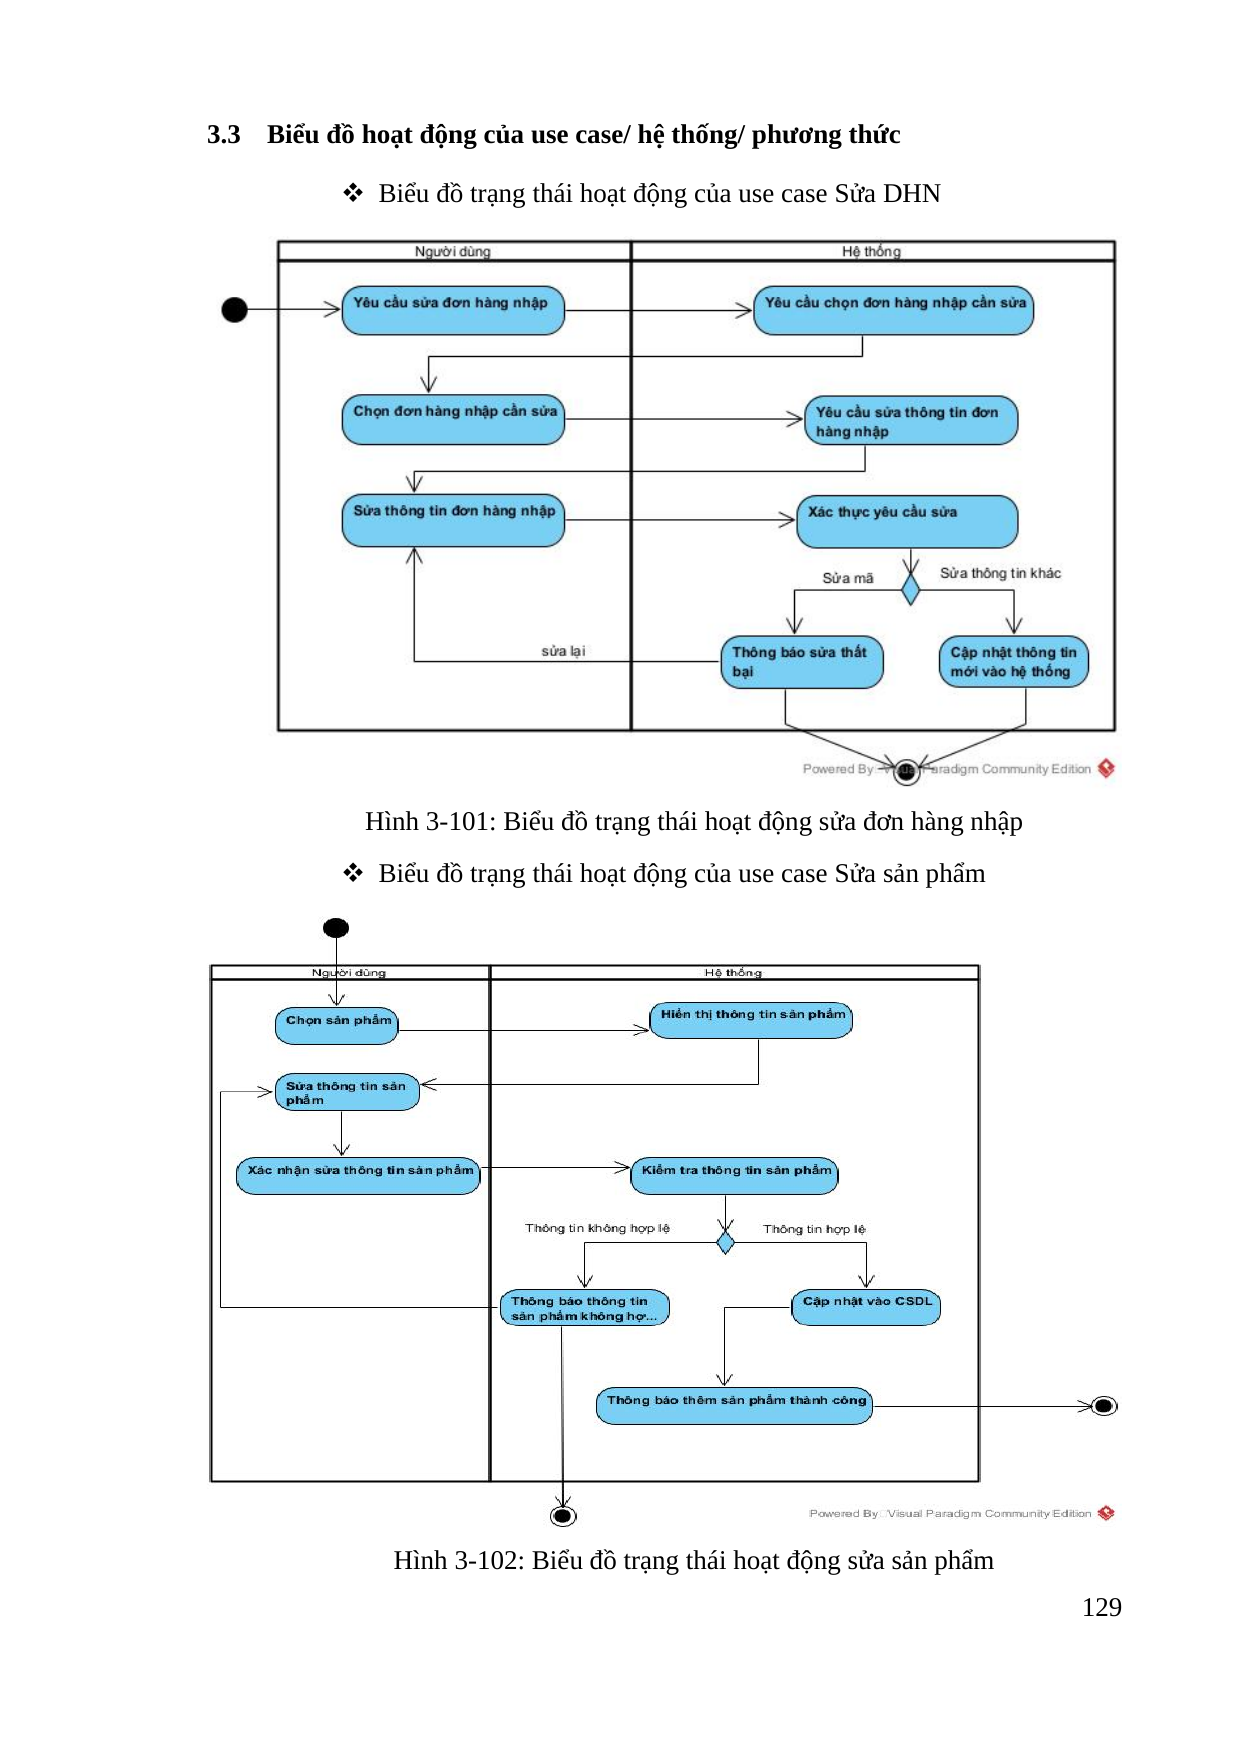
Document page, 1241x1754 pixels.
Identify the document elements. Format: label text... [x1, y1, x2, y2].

picture [206, 236, 1122, 790]
list Biểu đồ trạng thái hoạt động của use case Sửa DHN [341, 177, 1122, 208]
list Biểu đồ trạng thái hoạt động của use case Sửa sản phẩm [341, 857, 1122, 888]
picture [206, 916, 1122, 1529]
subtitle Biểu đồ hoạt động của use case/ hệ thống/ phương thức [207, 118, 1122, 149]
